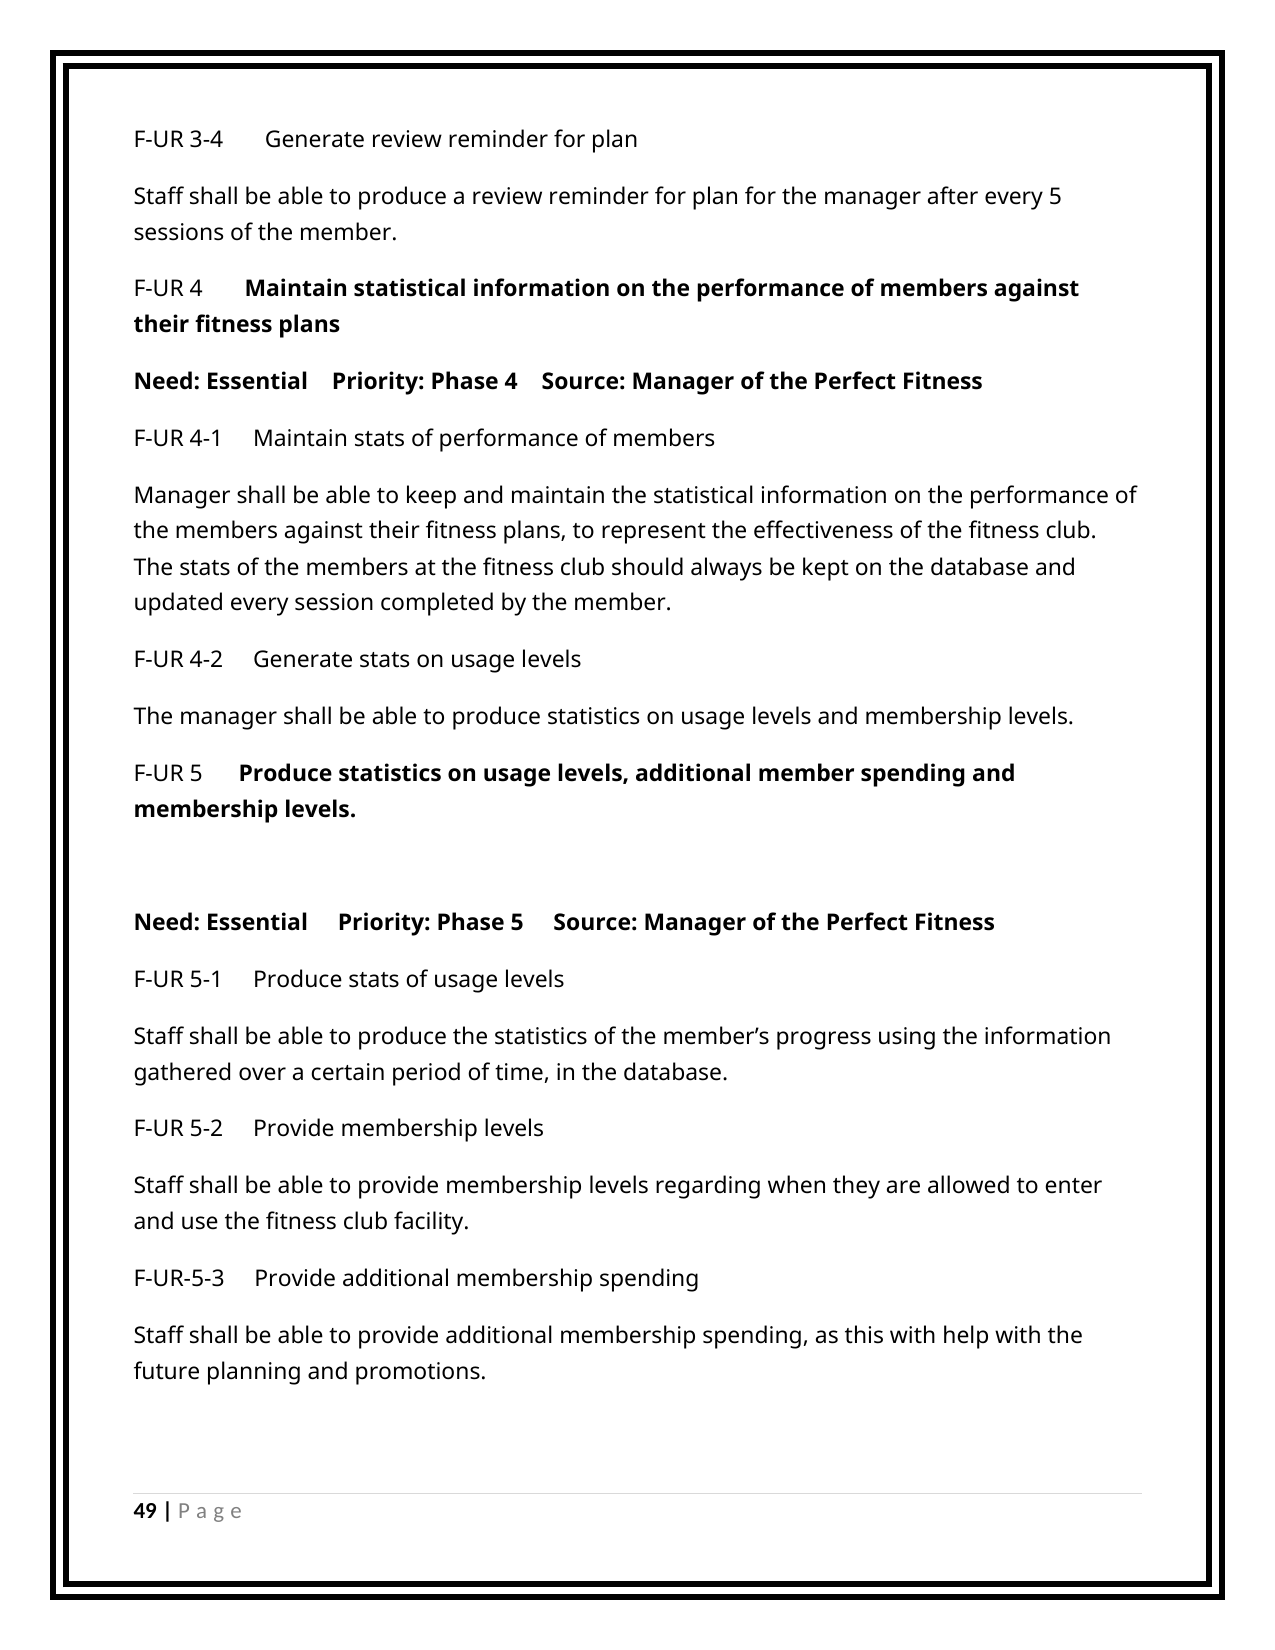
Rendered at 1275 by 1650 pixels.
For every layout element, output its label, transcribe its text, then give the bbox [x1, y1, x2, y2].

text Staff shall be able to provide additional membership spending, as this with help with the future planning and promotions. [133, 1319, 1142, 1386]
text Staff shall be able to produce a review reminder for plan for the manager after every 5 sessions of the member. [133, 179, 1142, 247]
text Manager shall be able to keep and maintain the statistical information on the performance of the members against their fitness plans, to represent the effectiveness of the fitness club. The stats of the members at the fitness club should always be kept on the database and updated every session completed by the member. [133, 478, 1142, 618]
text F-UR 3-4 Generate review reminder for plan [133, 123, 1142, 154]
text Need: Essential Priority: Phase 5 Source: Manager of the Perfect Fitness [133, 906, 1142, 937]
text F-UR-5-3 Provide additional membership spending [133, 1262, 1142, 1293]
text F-UR 5-2 Provide membership levels [133, 1112, 1142, 1144]
text F-UR 4-2 Generate stats on usage levels [133, 643, 1142, 674]
text Need: Essential Priority: Phase 4 Source: Manager of the Perfect Fitness [133, 365, 1142, 396]
text F-UR 5-1 Produce stats of usage levels [133, 963, 1142, 994]
text F-UR 5 Produce statistics on usage levels, additional member spending and membership levels. [133, 757, 1142, 824]
text The manager shall be able to produce statistics on usage levels and membership levels. [133, 700, 1142, 731]
text F-UR 4-1 Maintain stats of performance of members [133, 422, 1142, 453]
text Staff shall be able to produce the statistics of the member’s progress using the information gathered over a certain period of time, in the database. [133, 1020, 1142, 1087]
text Staff shall be able to provide membership levels regarding when they are allowed to enter and use the fitness club facility. [133, 1169, 1142, 1236]
text F-UR 4 Maintain statistical information on the performance of members against their fitness plans [133, 272, 1142, 339]
